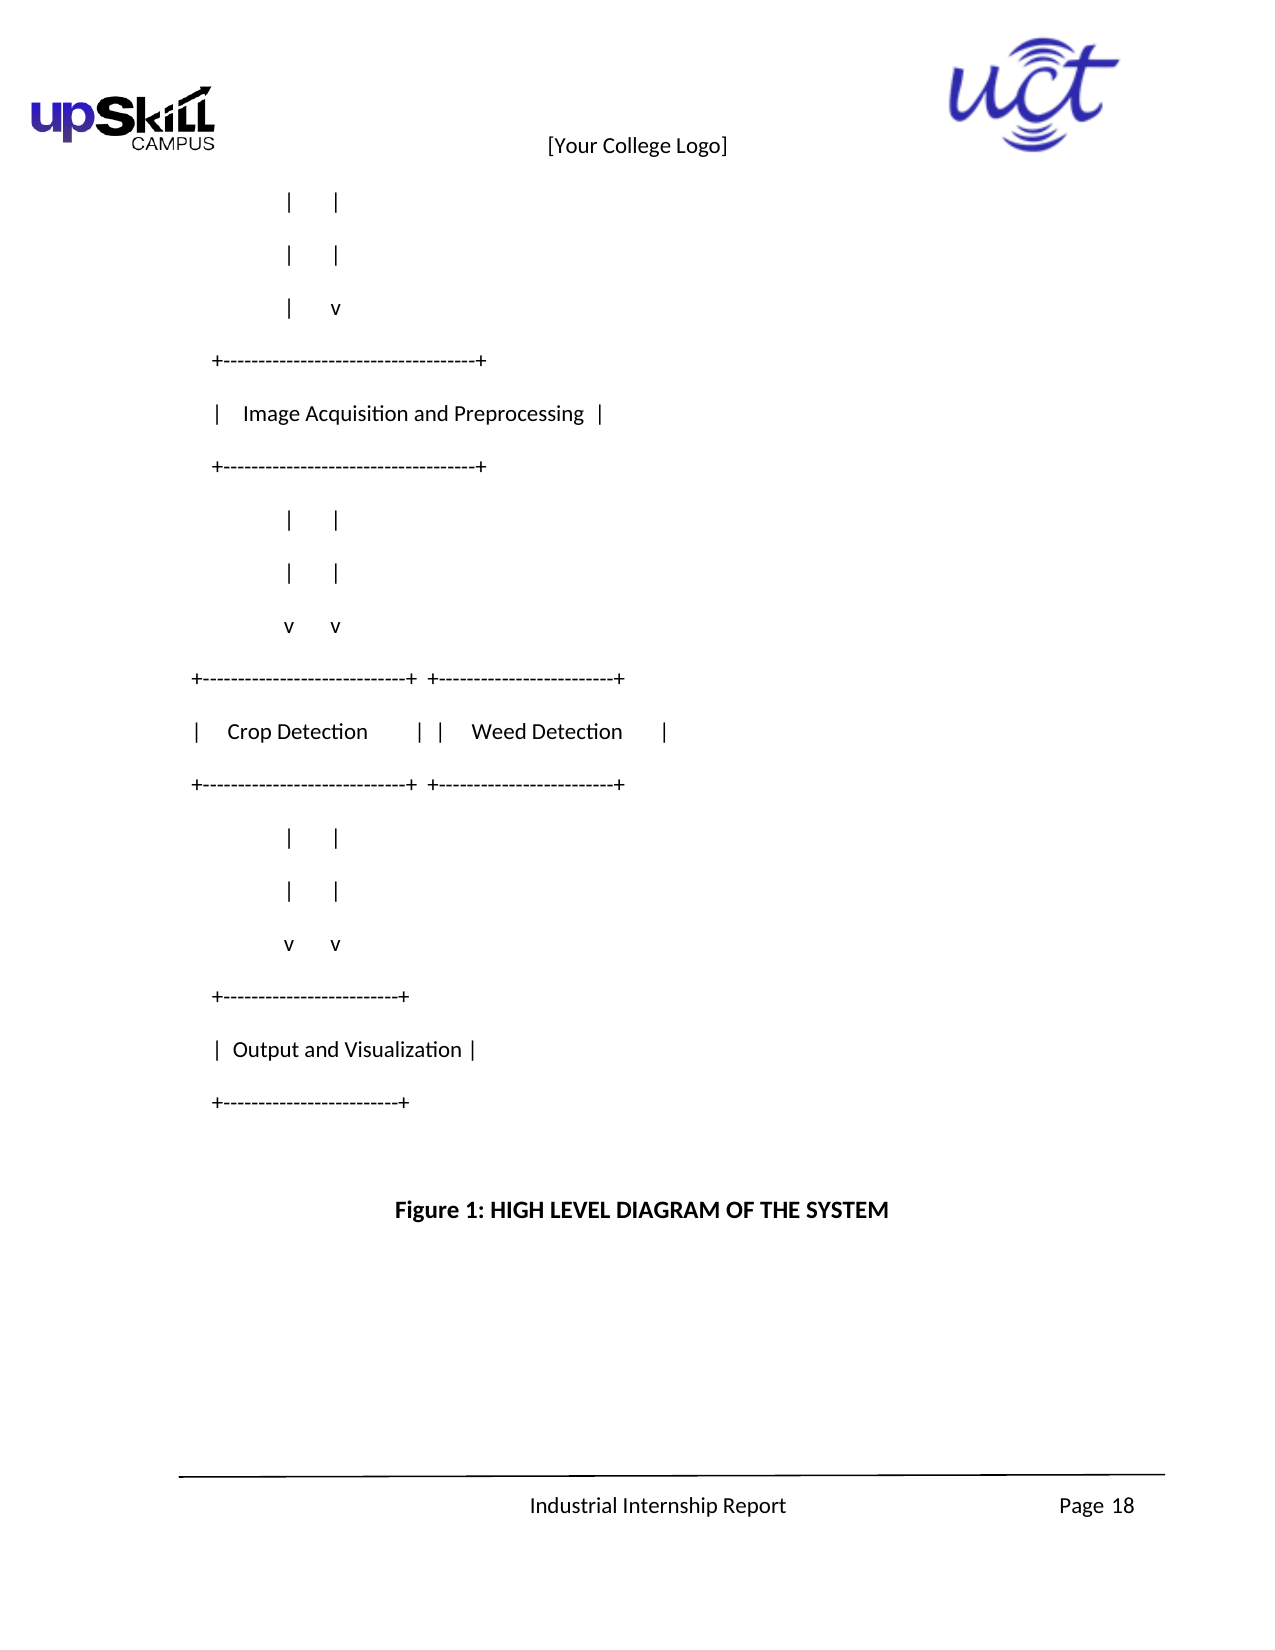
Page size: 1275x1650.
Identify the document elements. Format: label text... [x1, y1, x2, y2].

text | | [150, 187, 1134, 215]
text v v [150, 929, 1134, 957]
text | Image Acquisition and Preprocessing | [150, 399, 1134, 427]
text | | [150, 823, 1134, 851]
text | Output and Visualization | [150, 1035, 1134, 1063]
text +-----------------------------+ +-------------------------+ [150, 770, 1134, 798]
text | | [150, 505, 1134, 533]
text | | [150, 876, 1134, 904]
text | Crop Detection | | Weed Detection | [150, 717, 1134, 745]
text +------------------------------------+ [150, 452, 1134, 480]
text | | [150, 558, 1134, 586]
text v v [150, 611, 1134, 639]
text +-------------------------+ [150, 1088, 1134, 1116]
text | | [150, 240, 1134, 268]
text +-----------------------------+ +-------------------------+ [150, 664, 1134, 692]
text +------------------------------------+ [150, 346, 1134, 374]
text Figure 1: HIGH LEVEL DIAGRAM OF THE SYSTEM [150, 1194, 1134, 1225]
text | v [150, 293, 1134, 321]
picture [0, 73, 246, 154]
text +-------------------------+ [150, 982, 1134, 1010]
picture [946, 28, 1125, 154]
